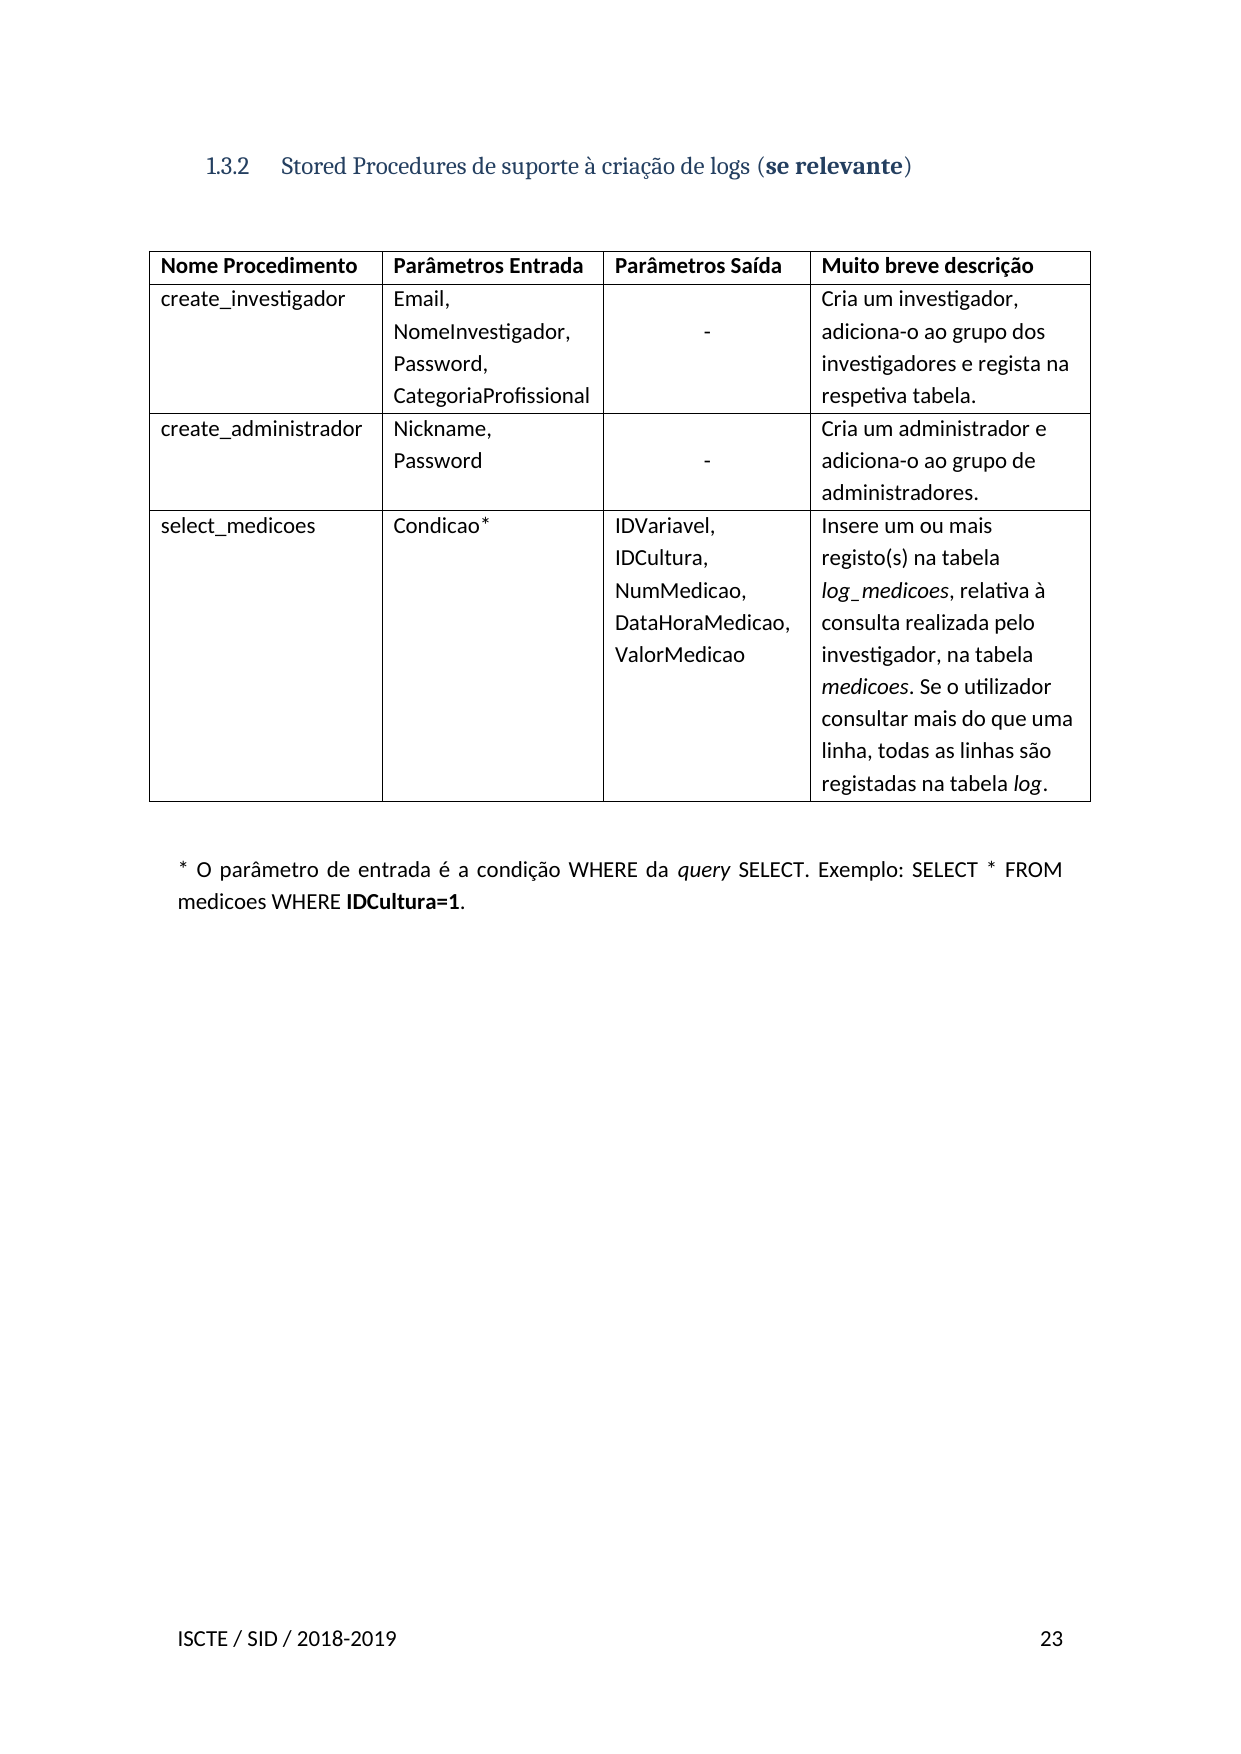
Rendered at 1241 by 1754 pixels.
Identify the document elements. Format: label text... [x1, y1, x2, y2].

table_cell Nickname, Password [383, 414, 603, 510]
table_cell Cria um investigador, adiciona-o ao grupo dos investigadores e regista na respetiva tabela. [811, 285, 1090, 413]
table_cell create_administrador [150, 414, 382, 510]
table_cell select_medicoes [150, 511, 382, 801]
table_cell Insere um ou mais registo(s) na tabela log_medicoes, relativa à consulta realizada pelo investigador, na tabela medicoes. Se o utilizador consultar mais do que uma linha, todas as linhas são registadas na tabela log. [811, 511, 1090, 801]
table_header Parâmetros Entrada [383, 252, 603, 283]
text * O parâmetro de entrada é a condição WHERE da query SELECT. Exemplo: SELECT * FROM medicoes WHERE IDCultura=1. [177, 855, 1063, 915]
table_cell IDVariavel, IDCultura, NumMedicao, DataHoraMedicao, ValorMedicao [604, 511, 810, 801]
table_header Nome Procedimento [150, 252, 382, 283]
table_cell Condicao* [383, 511, 603, 801]
table_cell - [604, 285, 810, 413]
subtitle Stored Procedures de suporte à criação de logs (se relevante) [207, 152, 1063, 181]
table_cell Email, NomeInvestigador, Password, CategoriaProfissional [383, 285, 603, 413]
table_cell Cria um administrador e adiciona-o ao grupo de administradores. [811, 414, 1090, 510]
table_cell - [604, 414, 810, 510]
table_header Parâmetros Saída [604, 252, 810, 283]
table_cell create_investigador [150, 285, 382, 413]
table_header Muito breve descrição [811, 252, 1090, 283]
